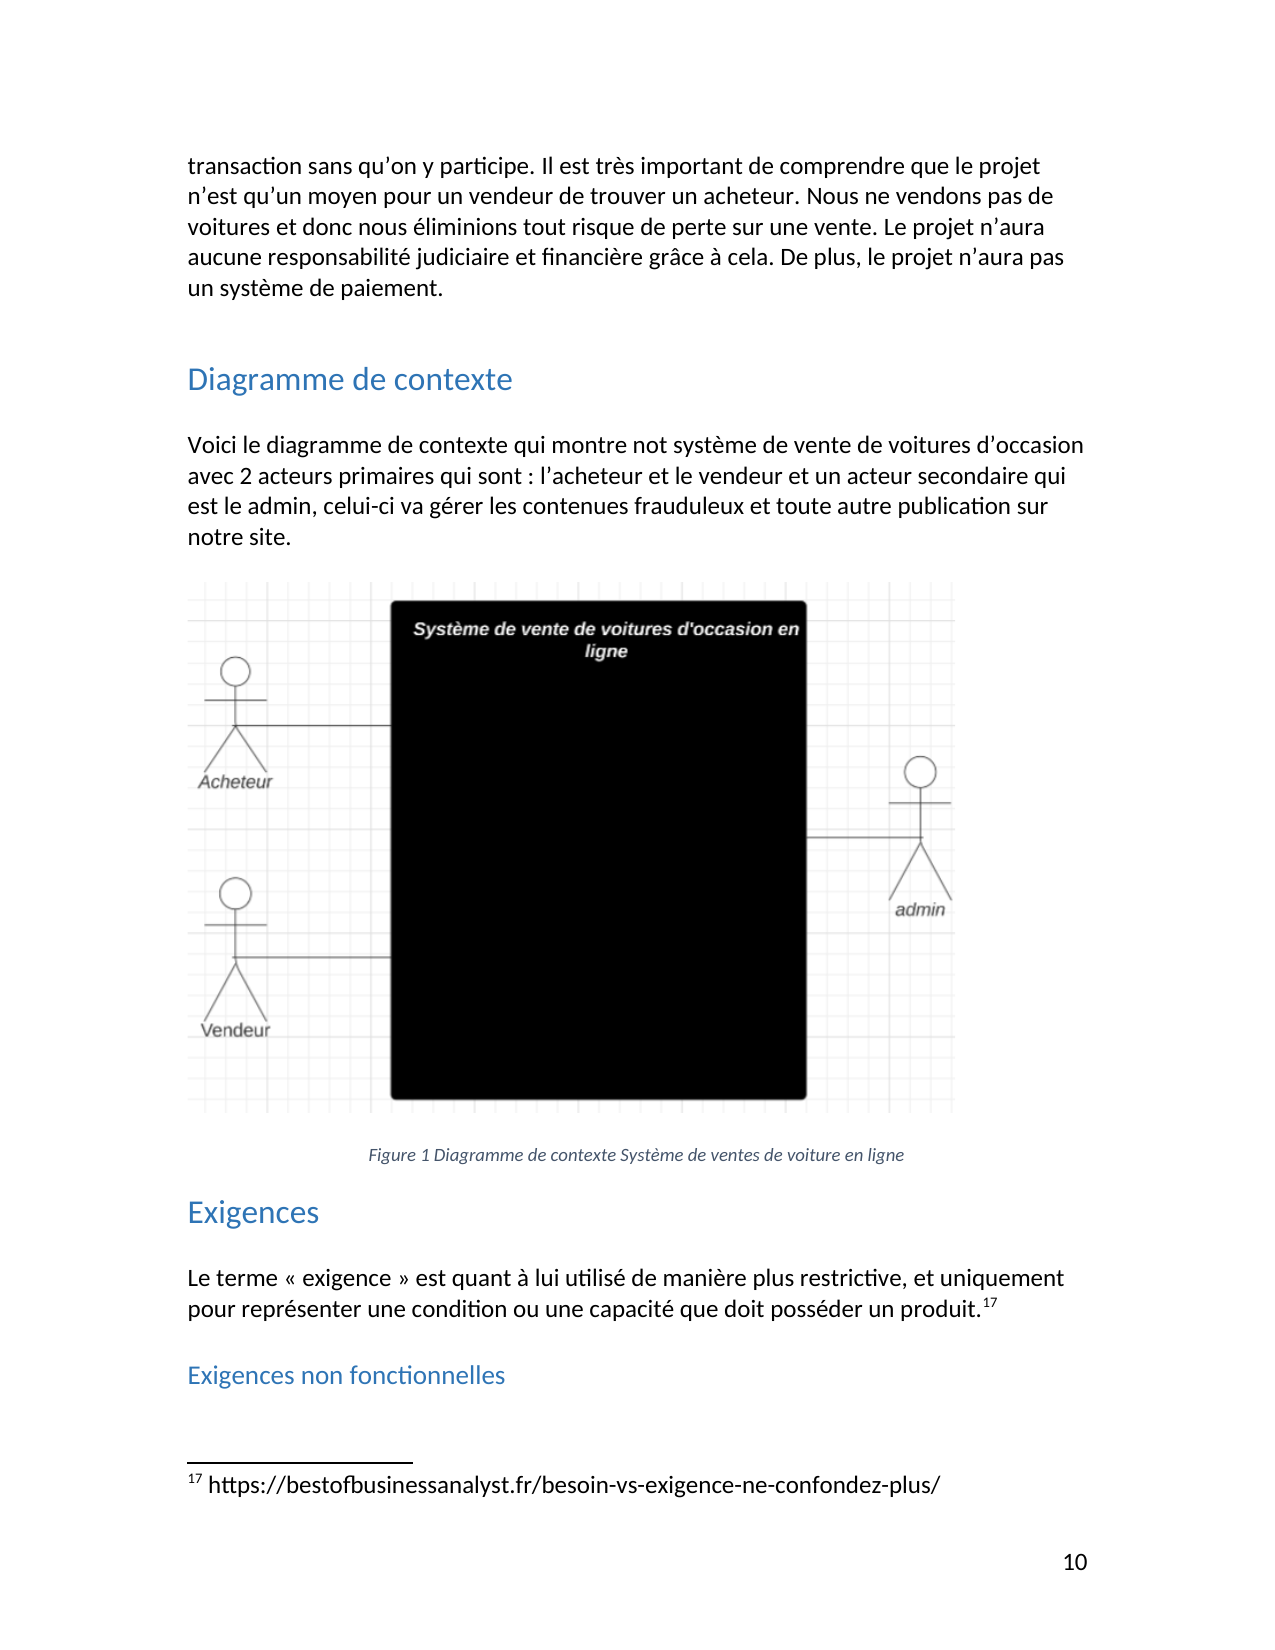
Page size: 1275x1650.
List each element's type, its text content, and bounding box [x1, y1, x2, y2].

subtitle Exigences [187, 1191, 1087, 1232]
subtitle Diagramme de contexte [187, 358, 1087, 399]
text Le terme « exigence » est quant à lui utilisé de manière plus restrictive, et uniquement pour représenter une condition ou une capacité que doit posséder un produit. [187, 1262, 1087, 1323]
text Voici le diagramme de contexte qui montre not système de vente de voitures d’occasion avec 2 acteurs primaires qui sont : l’acheteur et le vendeur et un acteur secondaire qui est le admin, celui-ci va gérer les contenues frauduleux et toute autre publication sur notre site. [187, 429, 1087, 551]
picture [187, 582, 955, 1113]
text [187, 150, 1087, 303]
subtitle Exigences non fonctionnelles [187, 1358, 1087, 1391]
text Figure 1 Diagramme de contexte Système de ventes de voiture en ligne [187, 1143, 1087, 1166]
